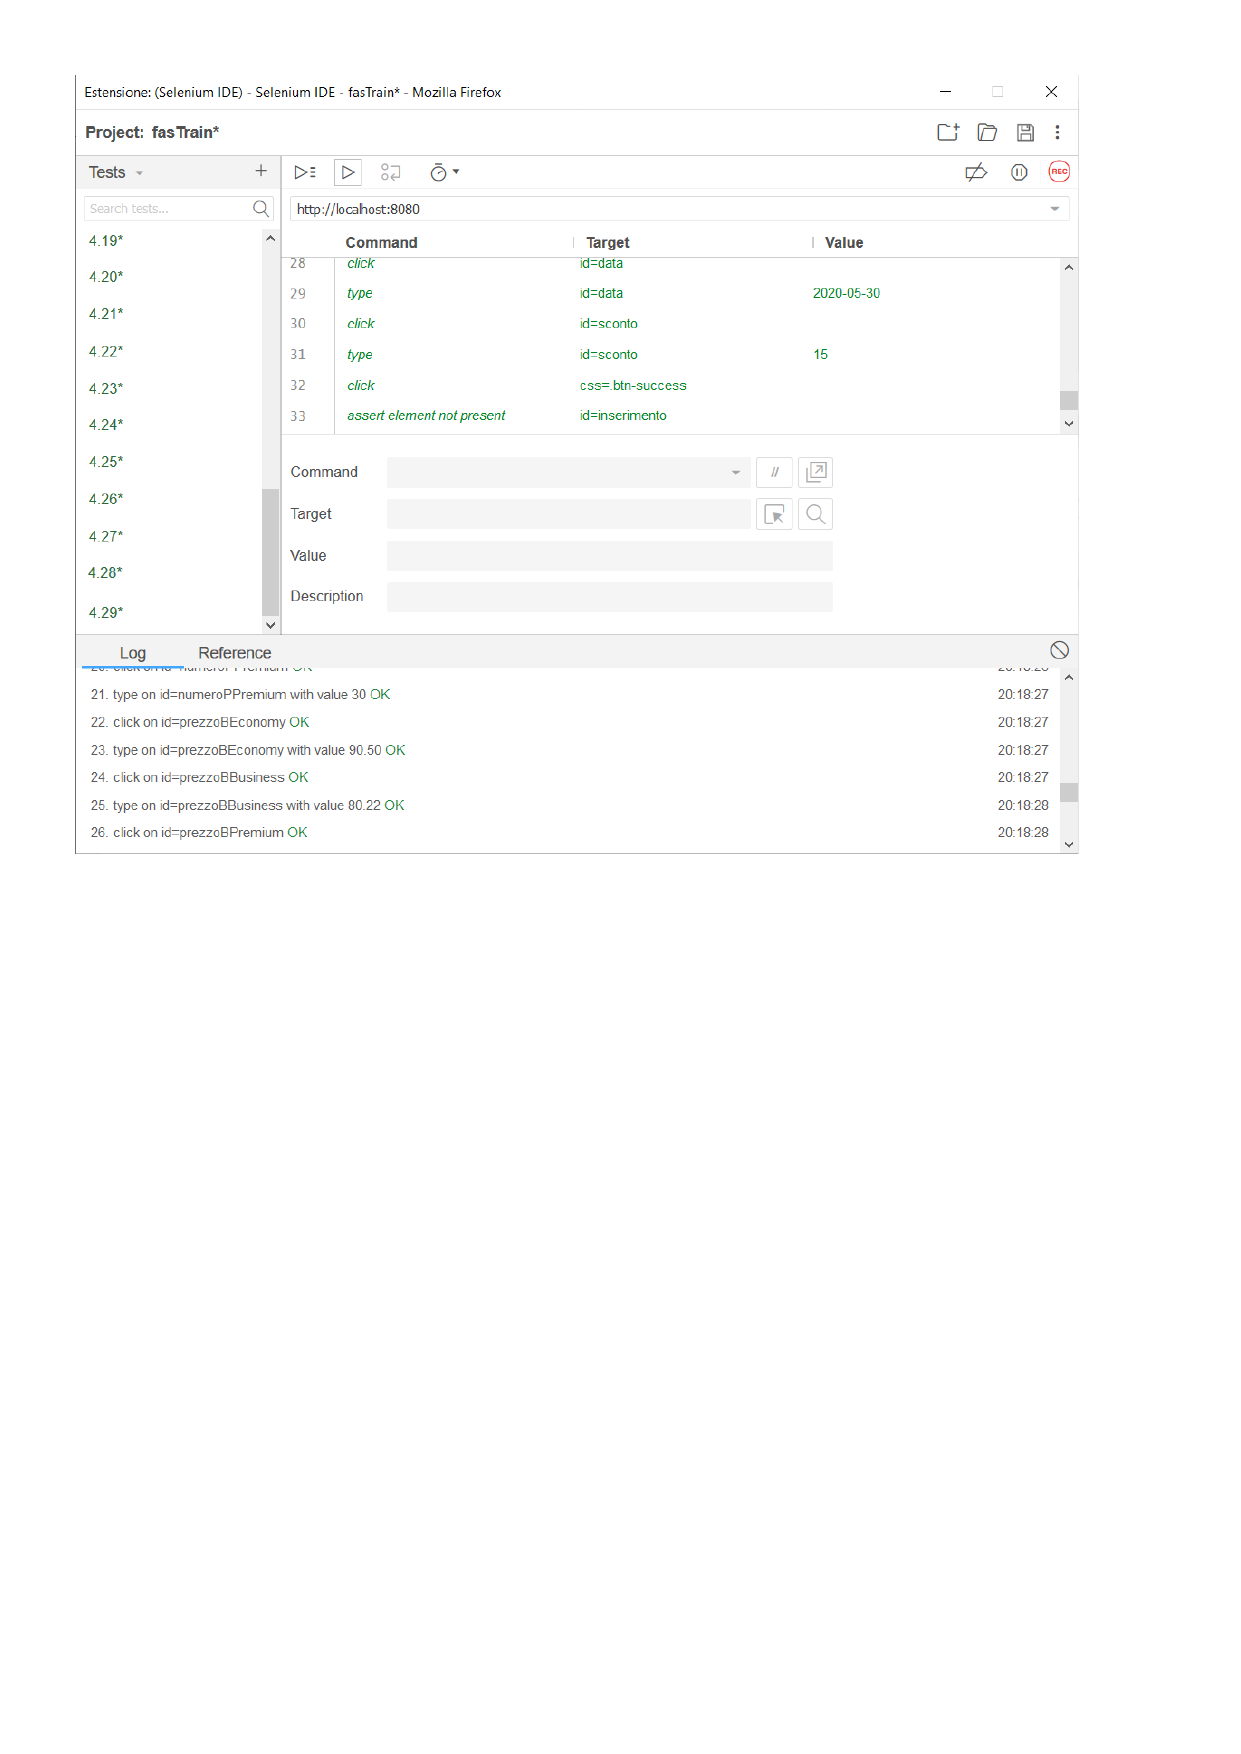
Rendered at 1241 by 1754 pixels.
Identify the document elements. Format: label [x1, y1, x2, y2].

picture [75, 75, 1079, 854]
